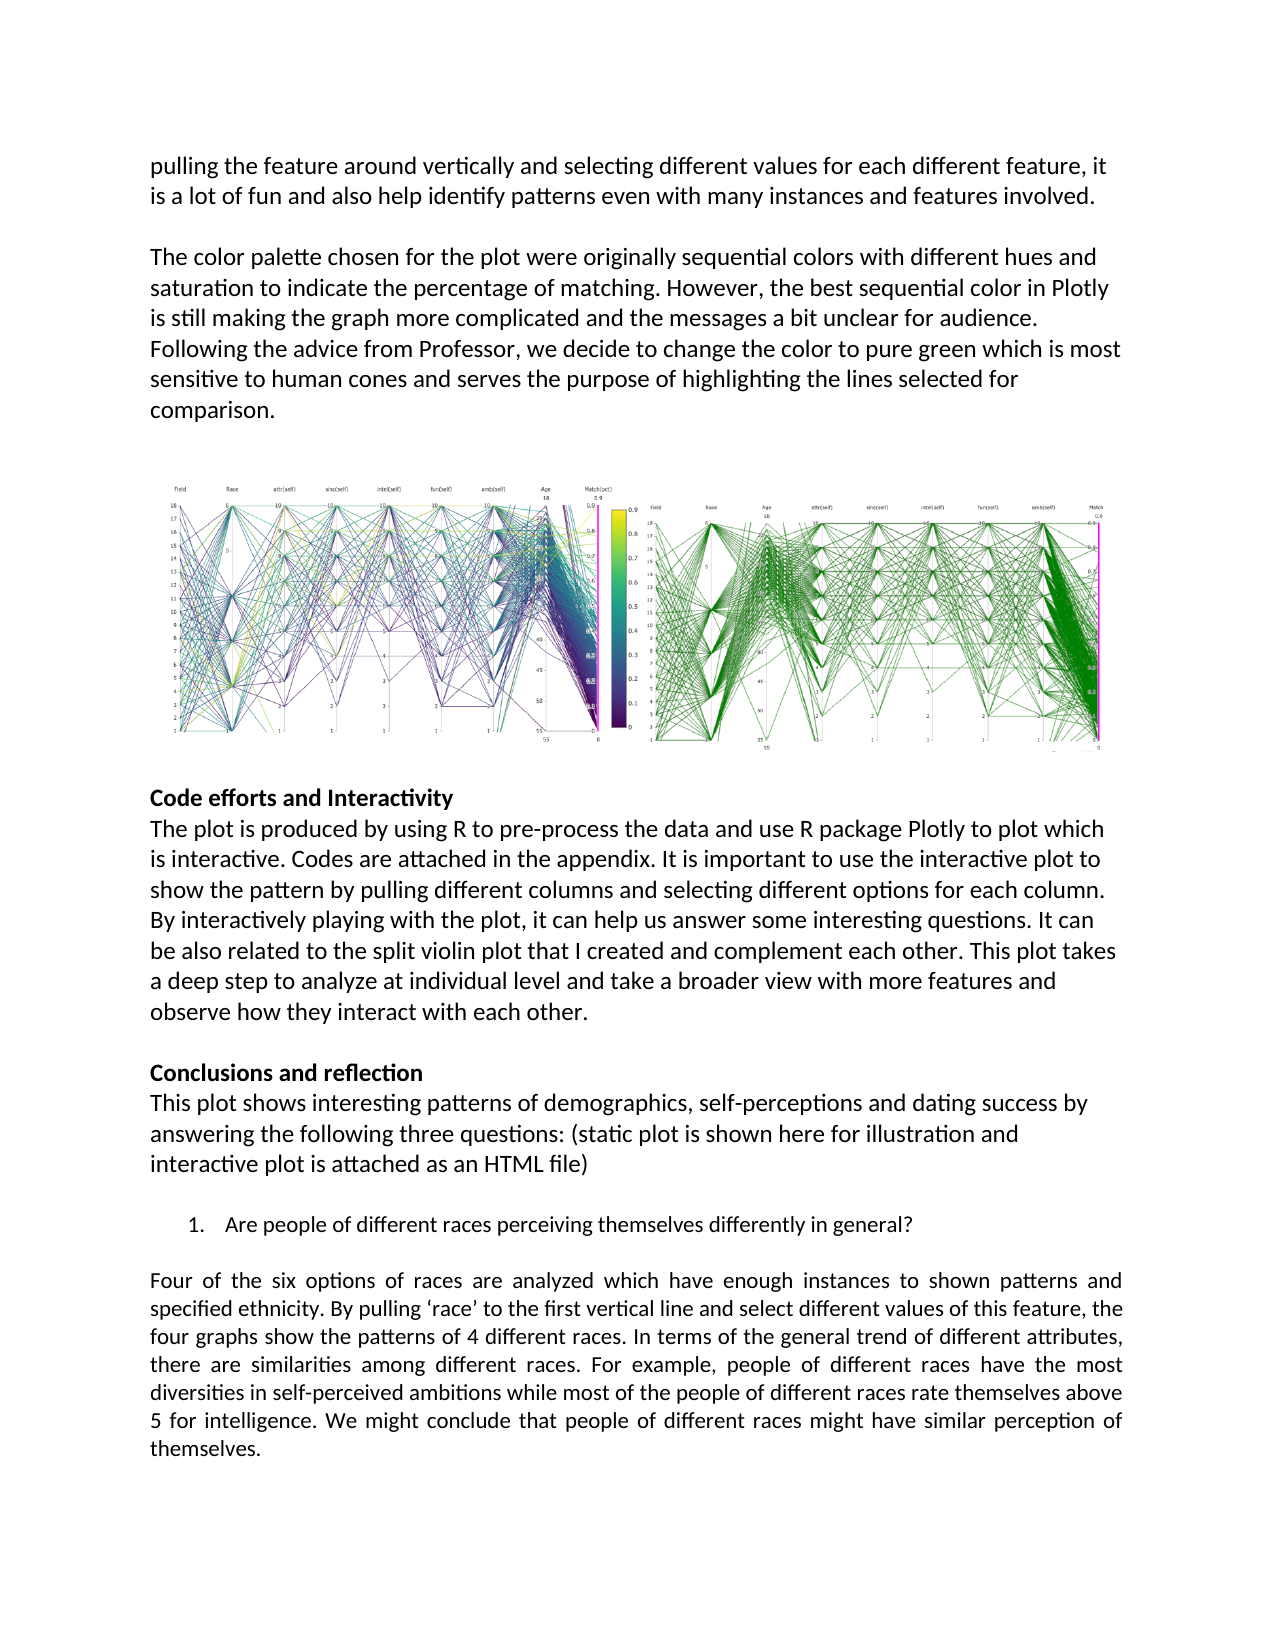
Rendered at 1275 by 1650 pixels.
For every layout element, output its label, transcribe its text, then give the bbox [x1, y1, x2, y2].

list Are people of different races perceiving themselves differently in general? [187, 1210, 1125, 1238]
picture [150, 455, 1104, 752]
text Four of the six options of races are analyzed which have enough instances to shown patterns and specified ethnicity. By pulling ‘race’ to the first vertical line and select different values of this feature, the four graphs show the patterns of 4 different races. In terms of the general trend of different attributes, there are similarities among different races. For example, people of different races have the most diversities in self-perceived ambitions while most of the people of different races rate themselves above 5 for intelligence. We might conclude that people of different races might have similar perception of themselves. [150, 1266, 1125, 1462]
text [150, 150, 1125, 211]
text This plot shows interesting patterns of demographics, self-perceptions and dating success by answering the following three questions: (static plot is shown here for illustration and interactive plot is attached as an HTML file) [150, 1088, 1125, 1179]
text The color palette chosen for the plot were originally sequential colors with different hues and saturation to indicate the percentage of matching. However, the best sequential color in Plotly is still making the graph more complicated and the messages a bit unclear for audience. Following the advice from Professor, we decide to change the color to pure green which is most sensitive to human cones and serves the purpose of highlighting the lines selected for comparison. [150, 242, 1125, 425]
text Conclusions and reflection [150, 1057, 1125, 1088]
text The plot is produced by using R to pre-process the data and use R package Plotly to plot which is interactive. Codes are attached in the appendix. It is important to use the interactive plot to show the pattern by pulling different columns and selecting different options for each column. By interactively playing with the plot, it can help us answer some interesting questions. It can be also related to the split violin plot that I created and complement each other. This plot takes a deep step to analyze at individual level and take a broader view with more features and observe how they interact with each other. [150, 813, 1125, 1027]
text Code efforts and Interactivity [150, 782, 1125, 813]
